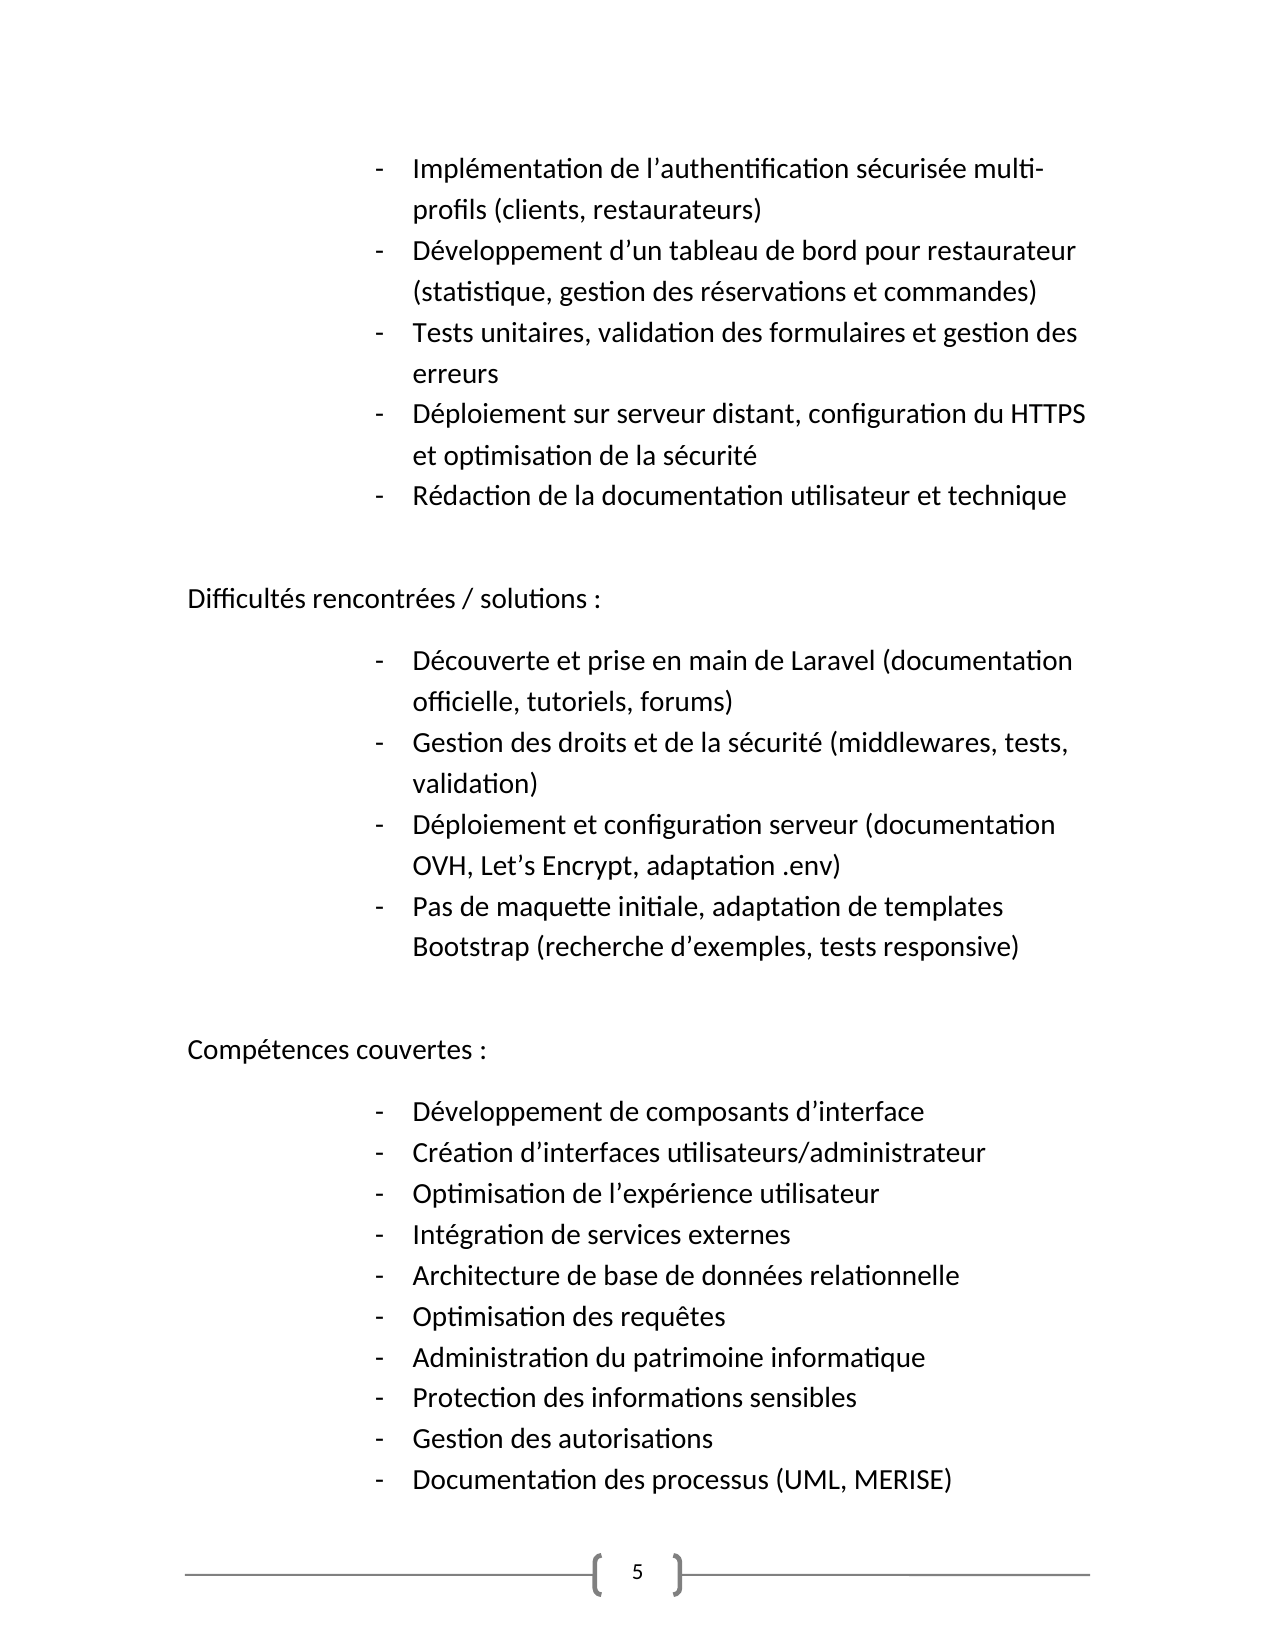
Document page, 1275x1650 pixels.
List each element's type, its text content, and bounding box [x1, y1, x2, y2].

list Déploiement sur serveur distant, configuration du HTTPS et optimisation de la sécurité [375, 396, 1087, 472]
list Optimisation de l’expérience utilisateur [375, 1175, 1087, 1211]
text Compétences couvertes : [187, 1031, 1087, 1067]
list Déploiement et configuration serveur (documentation OVH, Let’s Encrypt, adaptation .env) [375, 806, 1087, 882]
list Création d’interfaces utilisateurs/administrateur [375, 1134, 1087, 1169]
list Développement d’un tableau de bord pour restaurateur (statistique, gestion des réservations et commandes) [375, 232, 1087, 308]
list Architecture de base de données relationnelle [375, 1257, 1087, 1292]
list Protection des informations sensibles [375, 1379, 1087, 1415]
text Difficultés rencontrées / solutions : [187, 580, 1087, 616]
list Découverte et prise en main de Laravel (documentation officielle, tutoriels, forums) [375, 642, 1087, 718]
list Implémentation de l’authentification sécurisée multi-profils (clients, restaurateurs) [375, 150, 1087, 227]
list Documentation des processus (UML, MERISE) [375, 1461, 1087, 1497]
list Gestion des autorisations [375, 1421, 1087, 1456]
list Développement de composants d’interface [375, 1093, 1087, 1129]
list Tests unitaires, validation des formulaires et gestion des erreurs [375, 314, 1087, 390]
list Intégration de services externes [375, 1216, 1087, 1251]
list Pas de maquette initiale, adaptation de templates Bootstrap (recherche d’exemples, tests responsive) [375, 888, 1087, 964]
list Gestion des droits et de la sécurité (middlewares, tests, validation) [375, 724, 1087, 800]
list Optimisation des requêtes [375, 1298, 1087, 1333]
list Administration du patrimoine informatique [375, 1339, 1087, 1374]
list Rédaction de la documentation utilisateur et technique [375, 477, 1087, 513]
